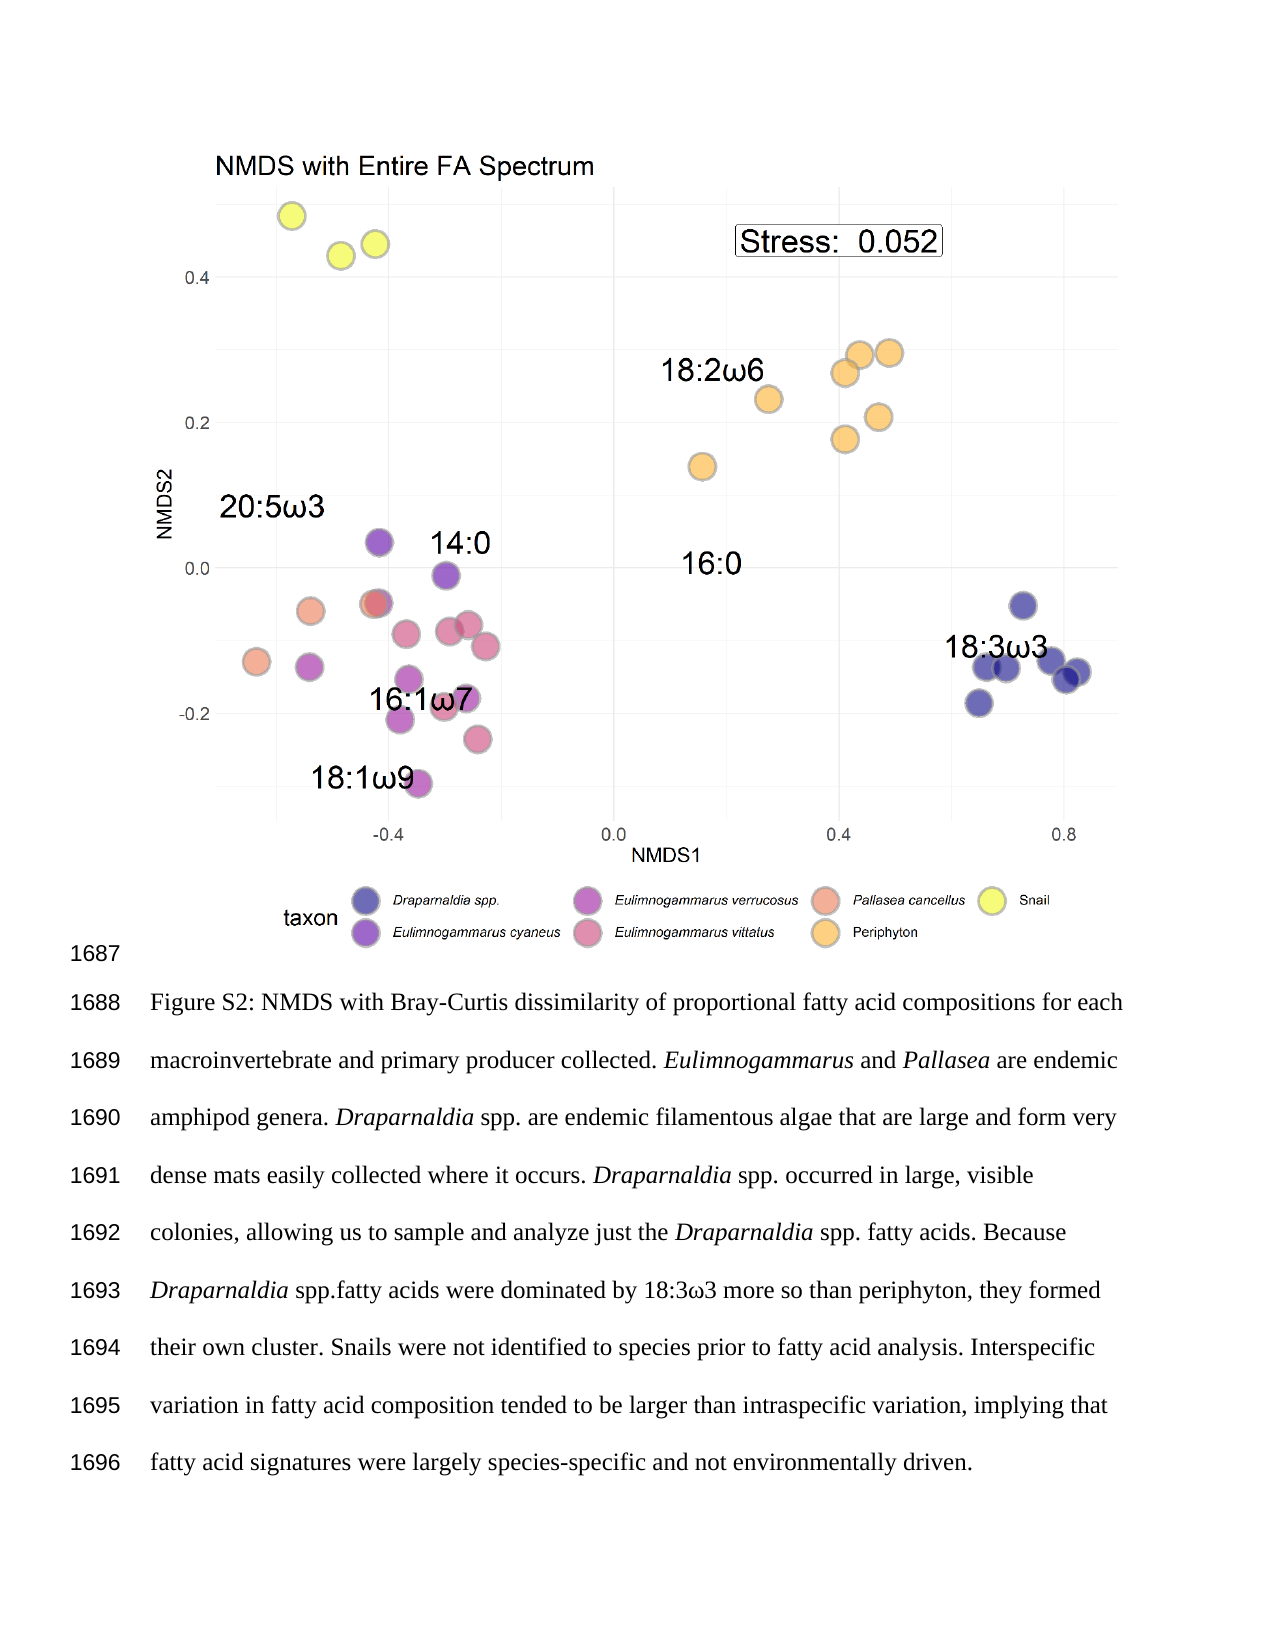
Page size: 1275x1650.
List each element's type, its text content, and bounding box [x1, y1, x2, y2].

text Figure S2: NMDS with Bray-Curtis dissimilarity of proportional fatty acid compositions for each macroinvertebrate and primary producer collected. Eulimnogammarus and Pallasea are endemic amphipod genera. Draparnaldia spp. are endemic filamentous algae that are large and form very dense mats easily collected where it occurs. Draparnaldia spp. occurred in large, visible colonies, allowing us to sample and analyze just the Draparnaldia spp. fatty acids. Because Draparnaldia spp.fatty acids were dominated by 18:3ω3 more so than periphyton, they formed their own cluster. Snails were not identified to species prior to fatty acid analysis. Interspecific variation in fatty acid composition tended to be larger than intraspecific variation, implying that fatty acid signatures were largely species-specific and not environmentally driven. [150, 987, 1125, 1476]
picture [150, 150, 1124, 961]
